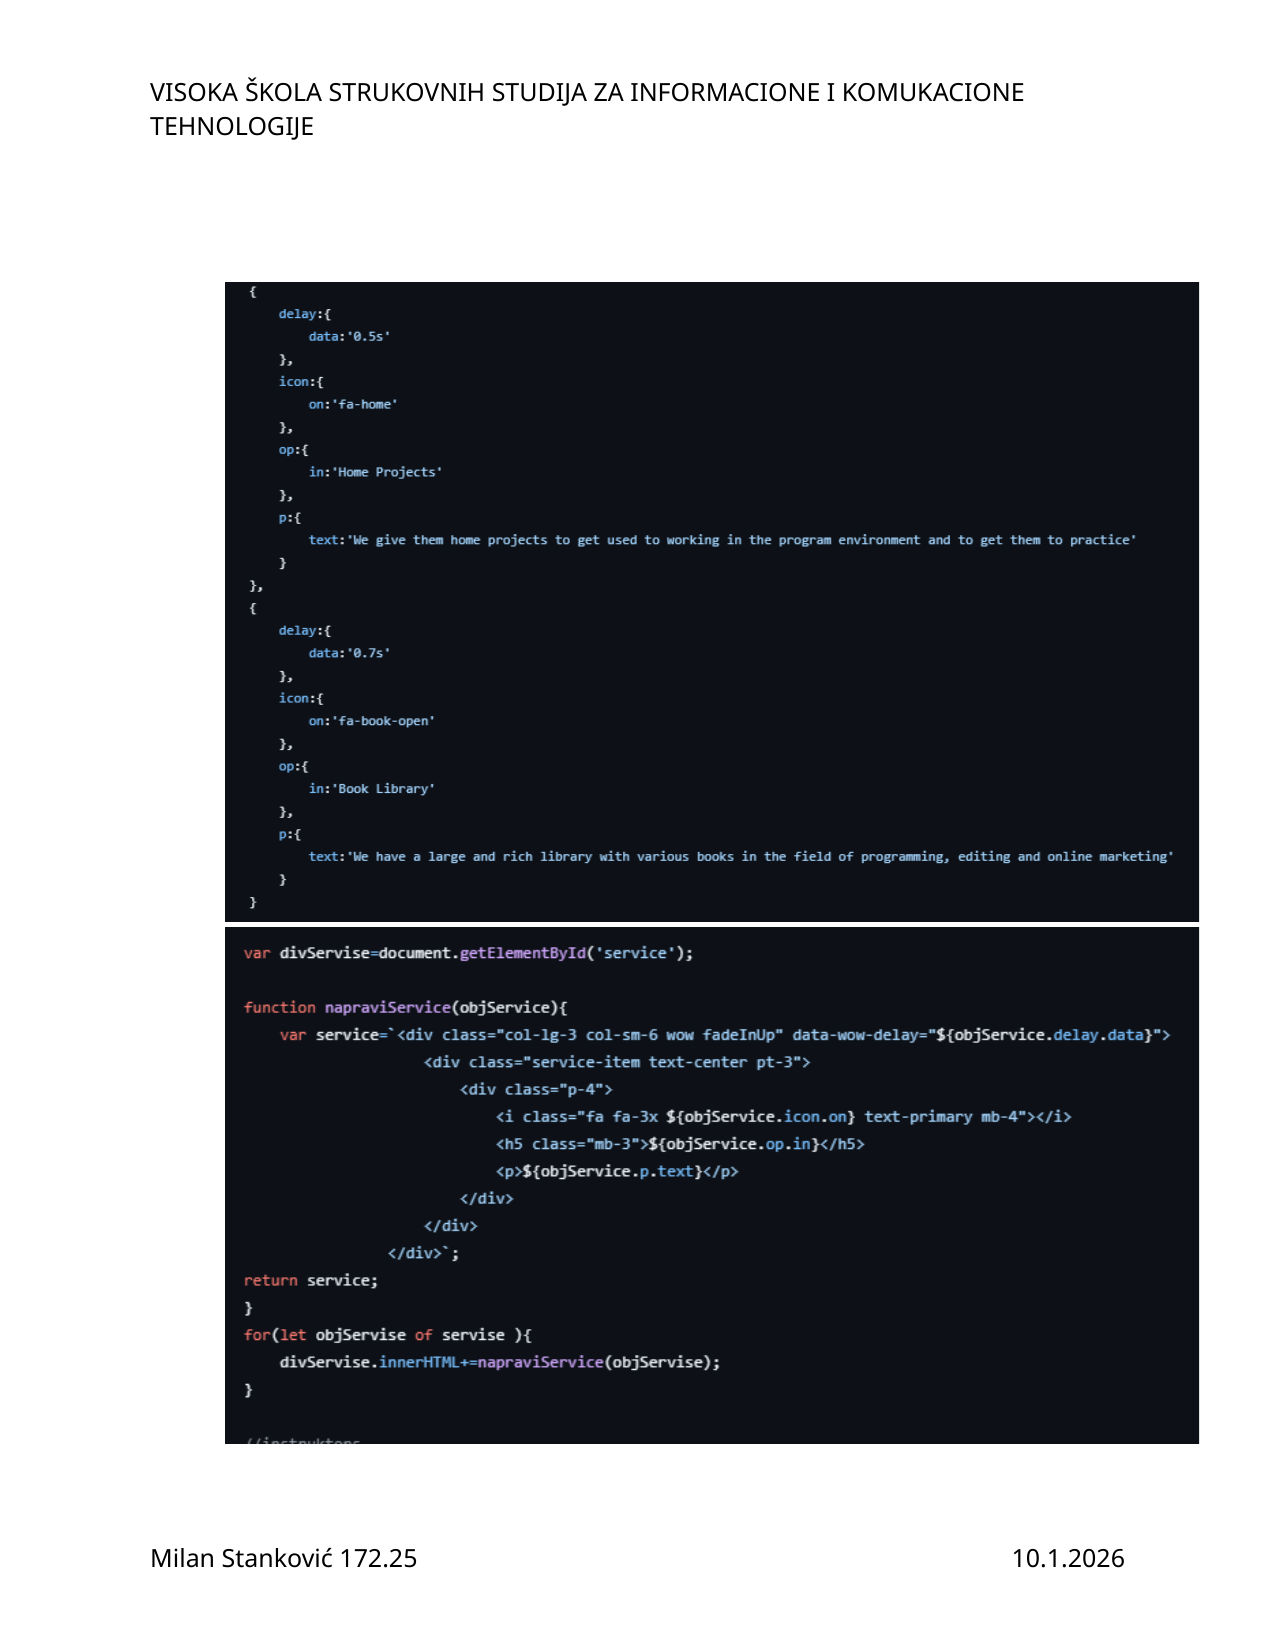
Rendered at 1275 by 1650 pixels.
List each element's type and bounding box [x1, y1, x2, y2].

picture [225, 282, 1200, 922]
picture [225, 927, 1200, 1444]
